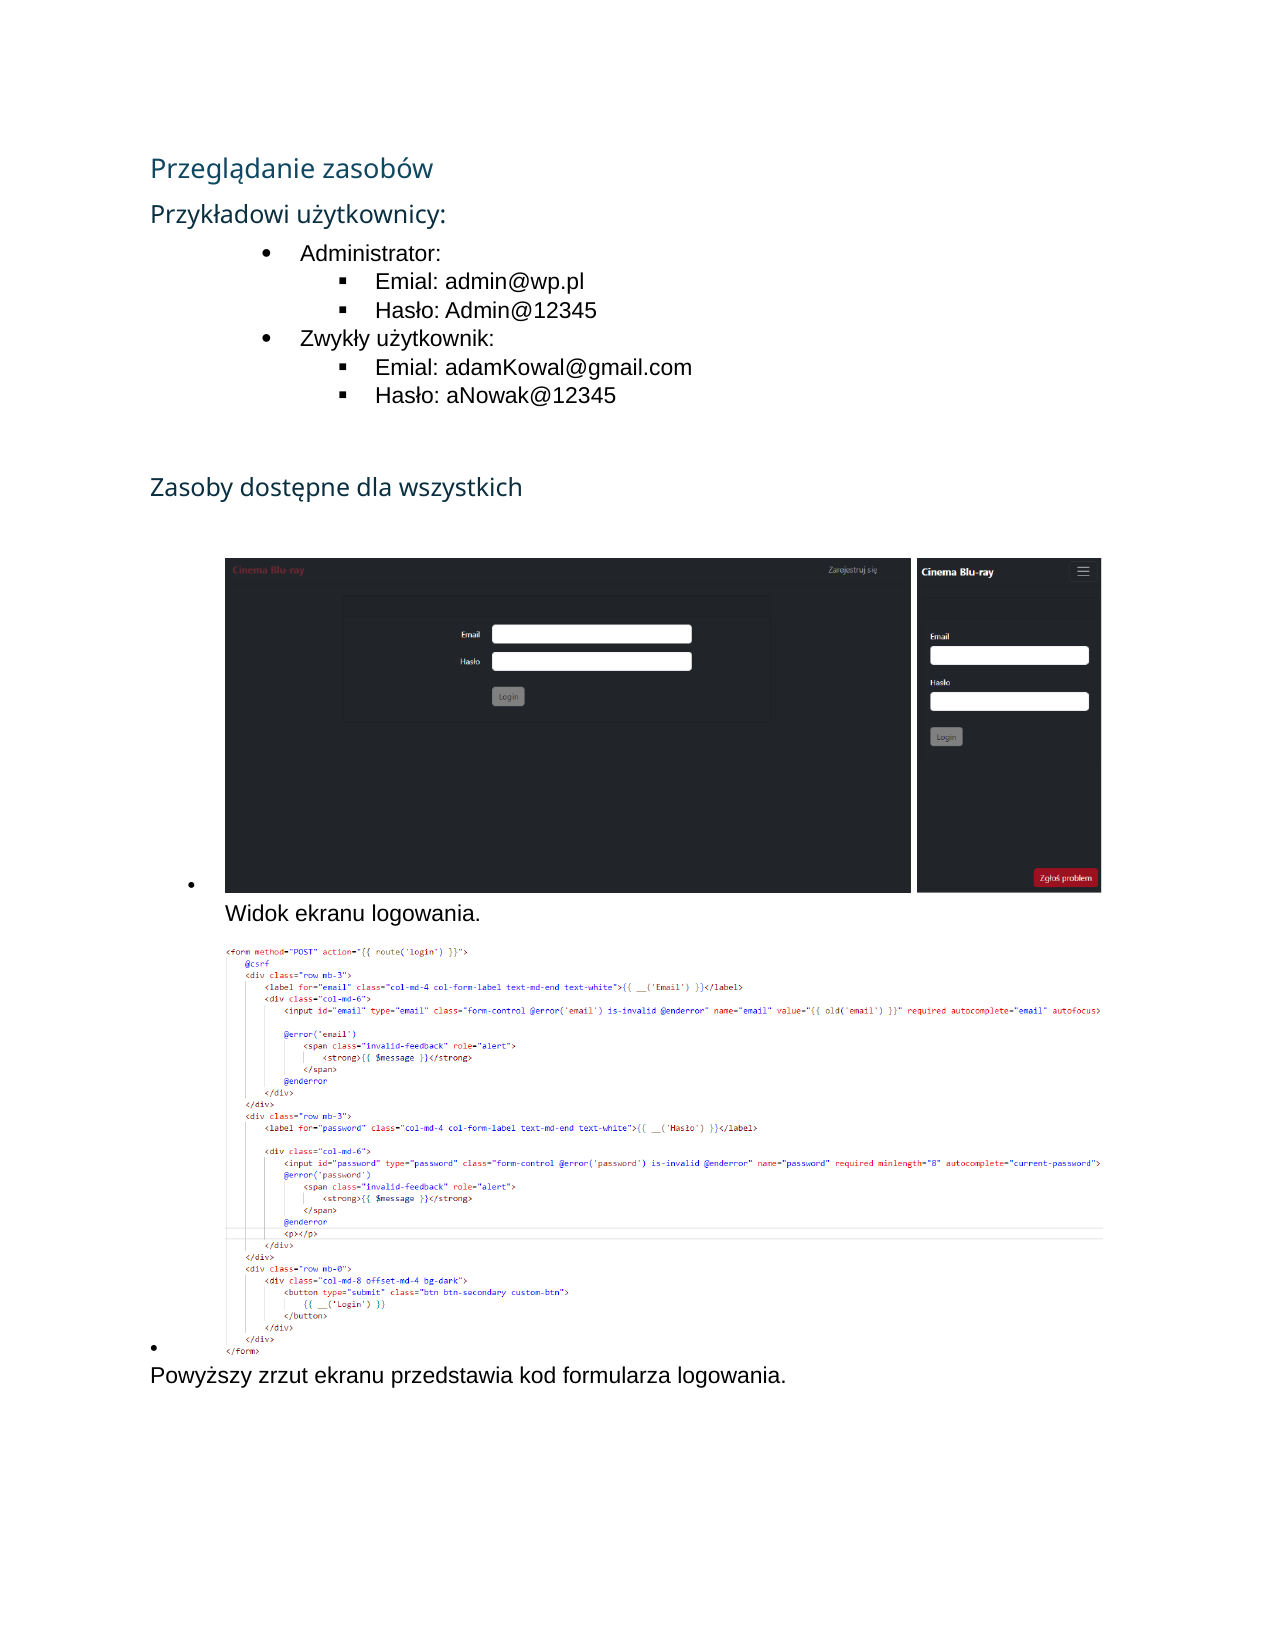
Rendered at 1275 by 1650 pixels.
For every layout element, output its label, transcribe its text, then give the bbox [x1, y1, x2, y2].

subtitle Przykładowi użytkownicy: [150, 197, 1125, 231]
list Zwykły użytkownik: [262, 325, 1125, 352]
picture [225, 558, 1102, 893]
list Emial: adamKowal@gmail.com [337, 354, 1125, 380]
list Hasło: Admin@12345 [337, 297, 1125, 323]
subtitle Zasoby dostępne dla wszystkich [150, 469, 1125, 503]
picture [225, 945, 1104, 1357]
list Emial: admin@wp.pl [337, 268, 1125, 295]
list Administrator: [262, 240, 1125, 266]
subtitle Przeglądanie zasobów [150, 150, 1125, 187]
list Hasło: aNowak@12345 [337, 382, 1125, 408]
